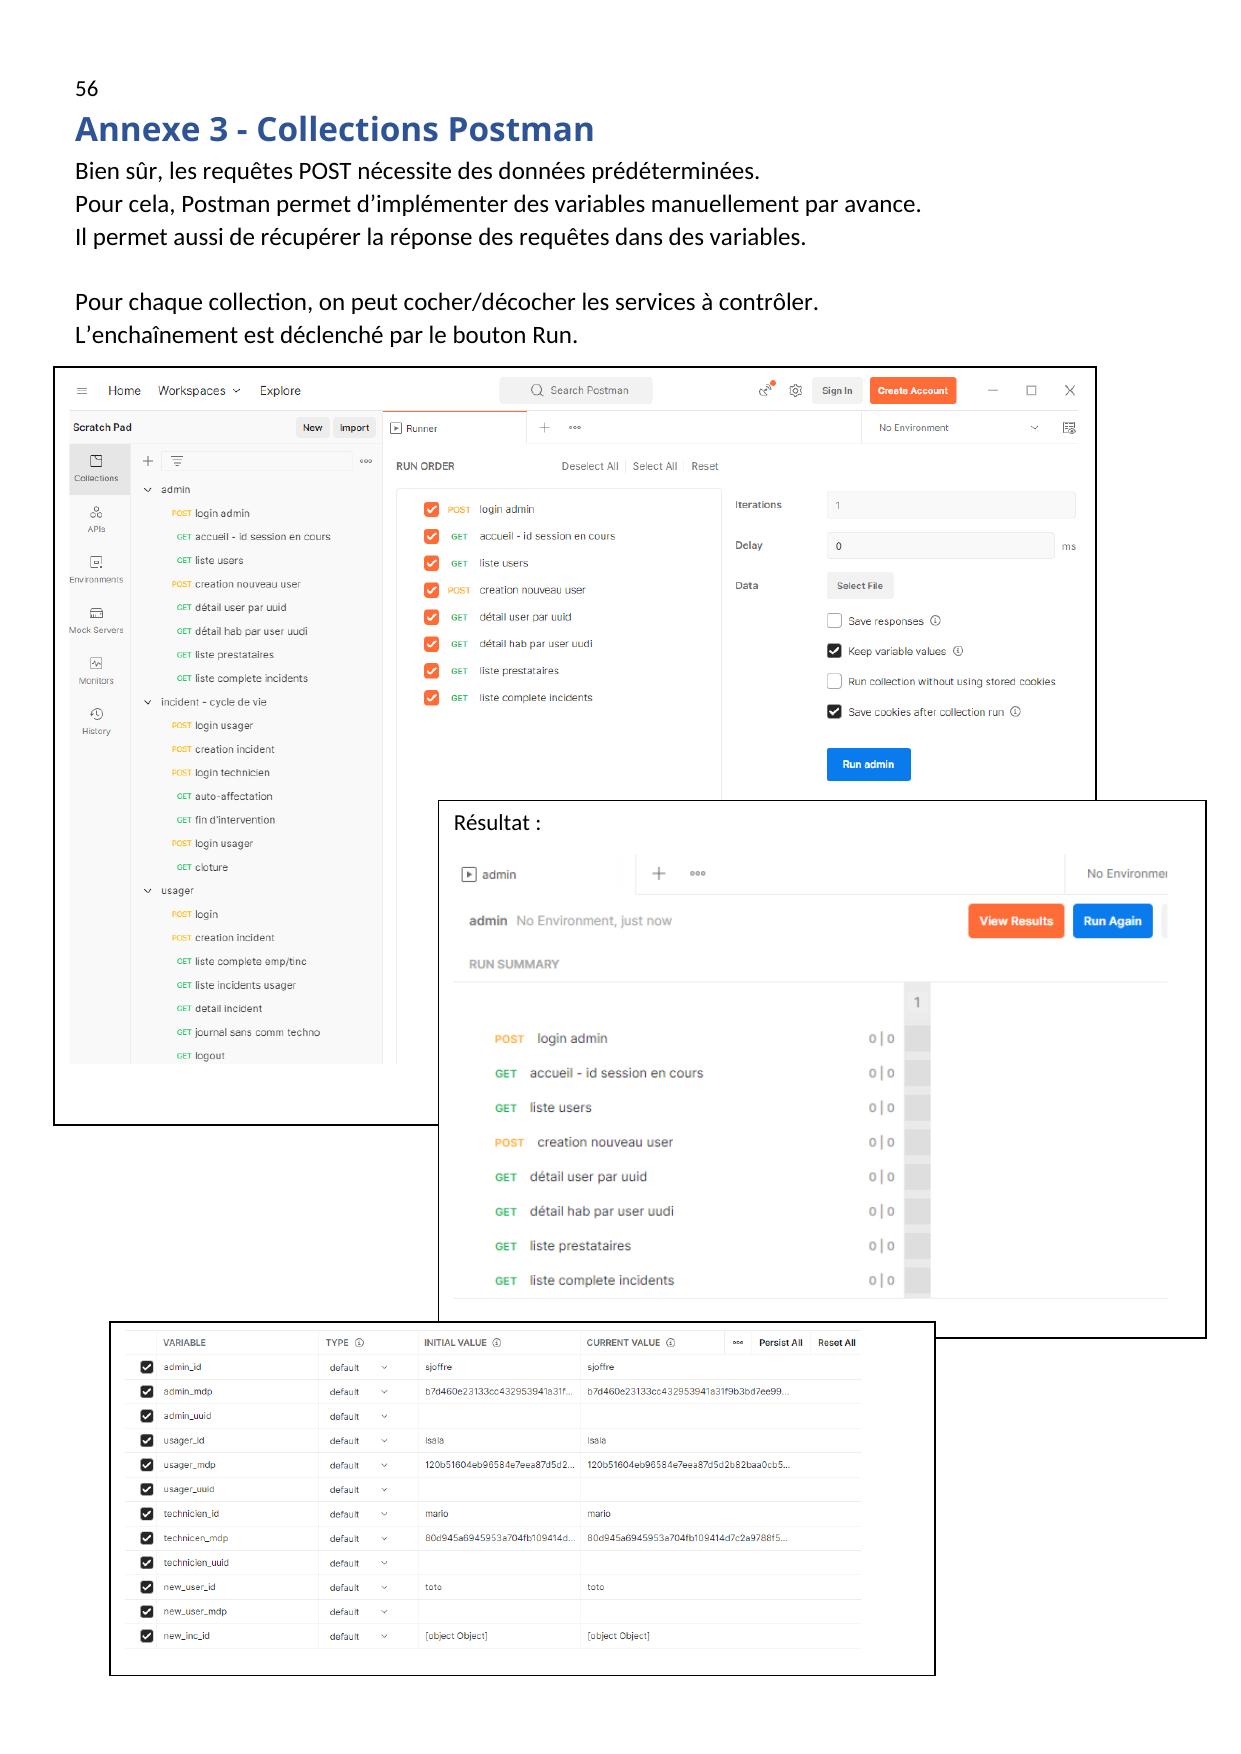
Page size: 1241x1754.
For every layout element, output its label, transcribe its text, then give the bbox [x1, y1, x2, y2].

text Bien sûr, les requêtes POST nécessite des données prédéterminées. [75, 155, 1165, 185]
picture [453, 854, 1168, 1300]
text Pour cela, Postman permet d’implémenter des variables manuellement par avance. [75, 188, 1165, 218]
text Pour chaque collection, on peut cocher/décocher les services à contrôler. [75, 287, 1165, 317]
text L’enchaînement est déclenché par le bouton Run. [75, 319, 1165, 350]
subtitle Annexe 3 - Collections Postman [75, 106, 1165, 151]
picture [125, 1329, 862, 1649]
picture [69, 374, 1078, 1064]
text Il permet aussi de récupérer la réponse des requêtes dans des variables. [75, 221, 1165, 251]
